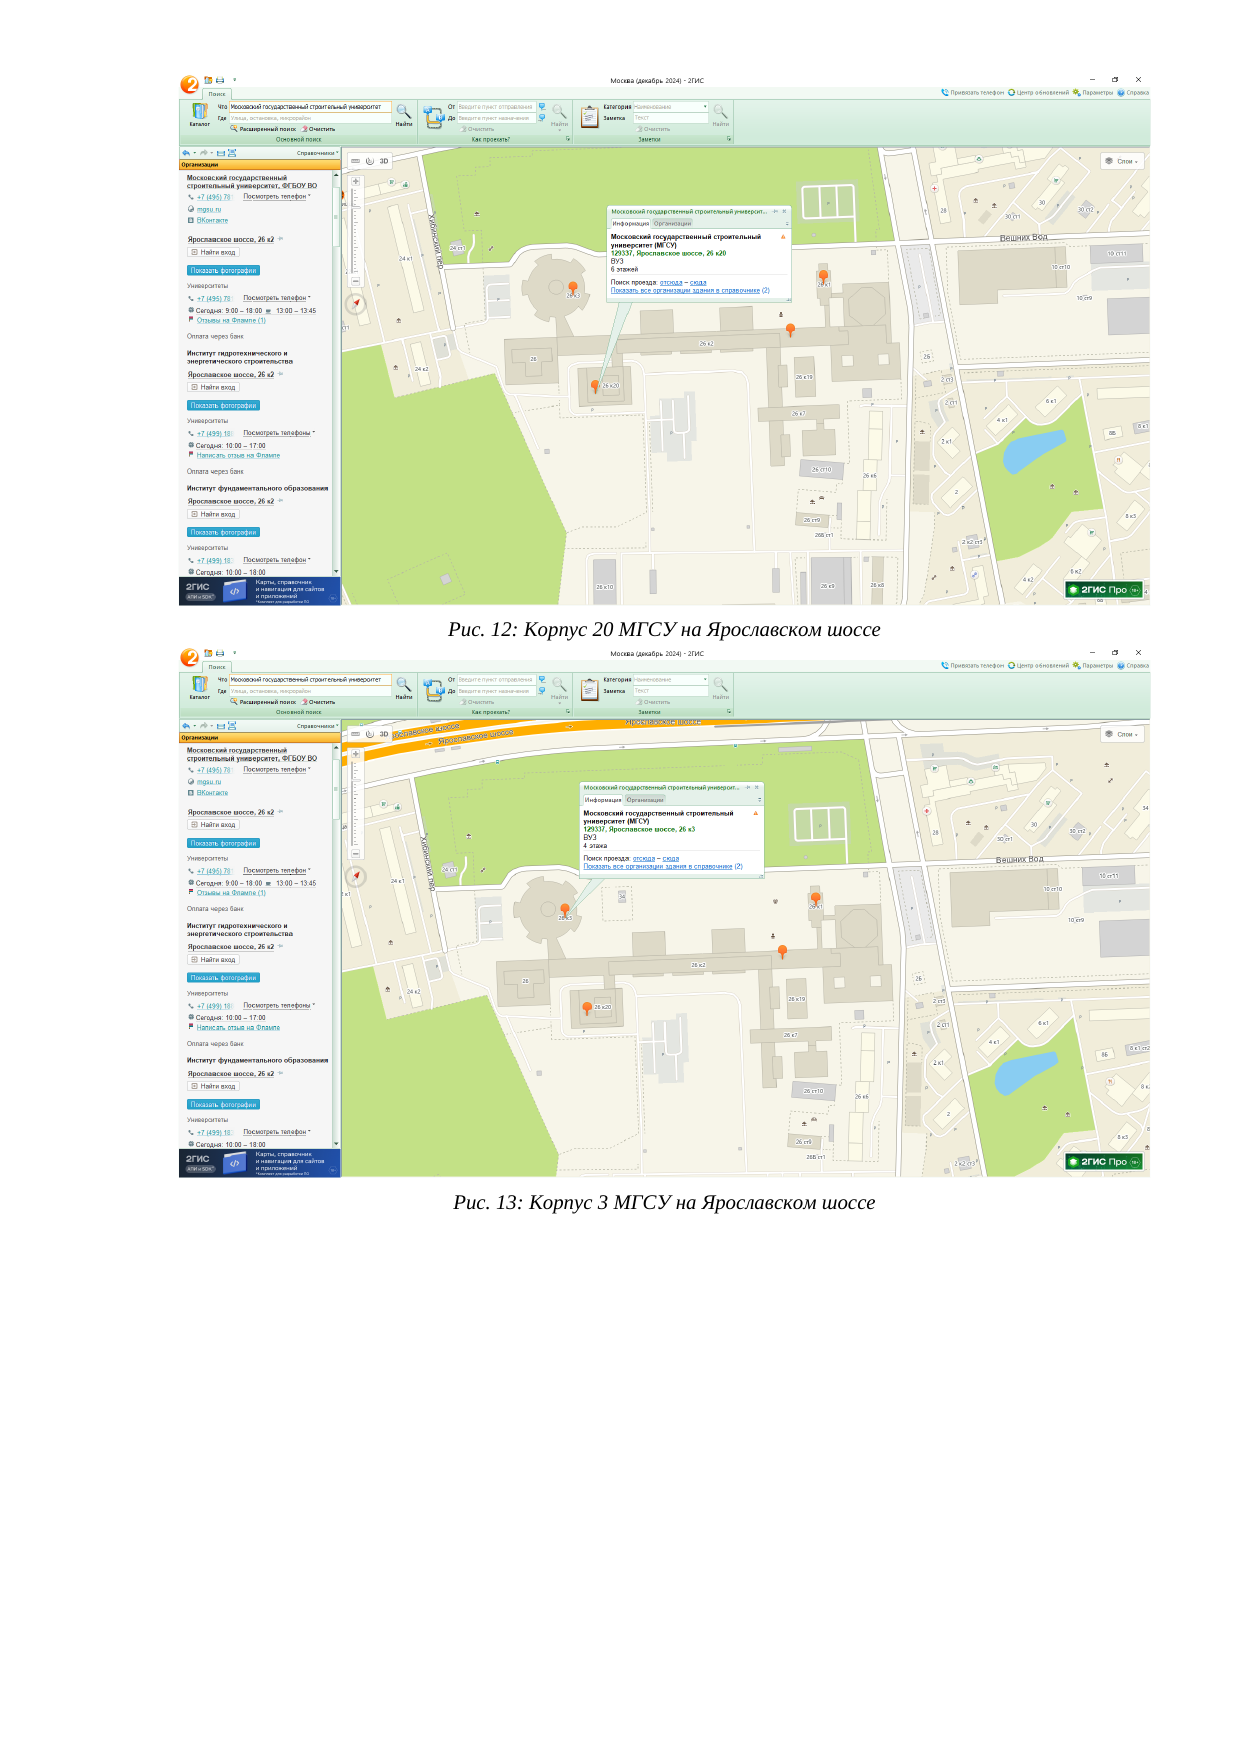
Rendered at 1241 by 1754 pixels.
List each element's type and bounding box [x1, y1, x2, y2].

text [177, 74, 1152, 1215]
picture [178, 73, 1151, 606]
picture [178, 646, 1151, 1178]
